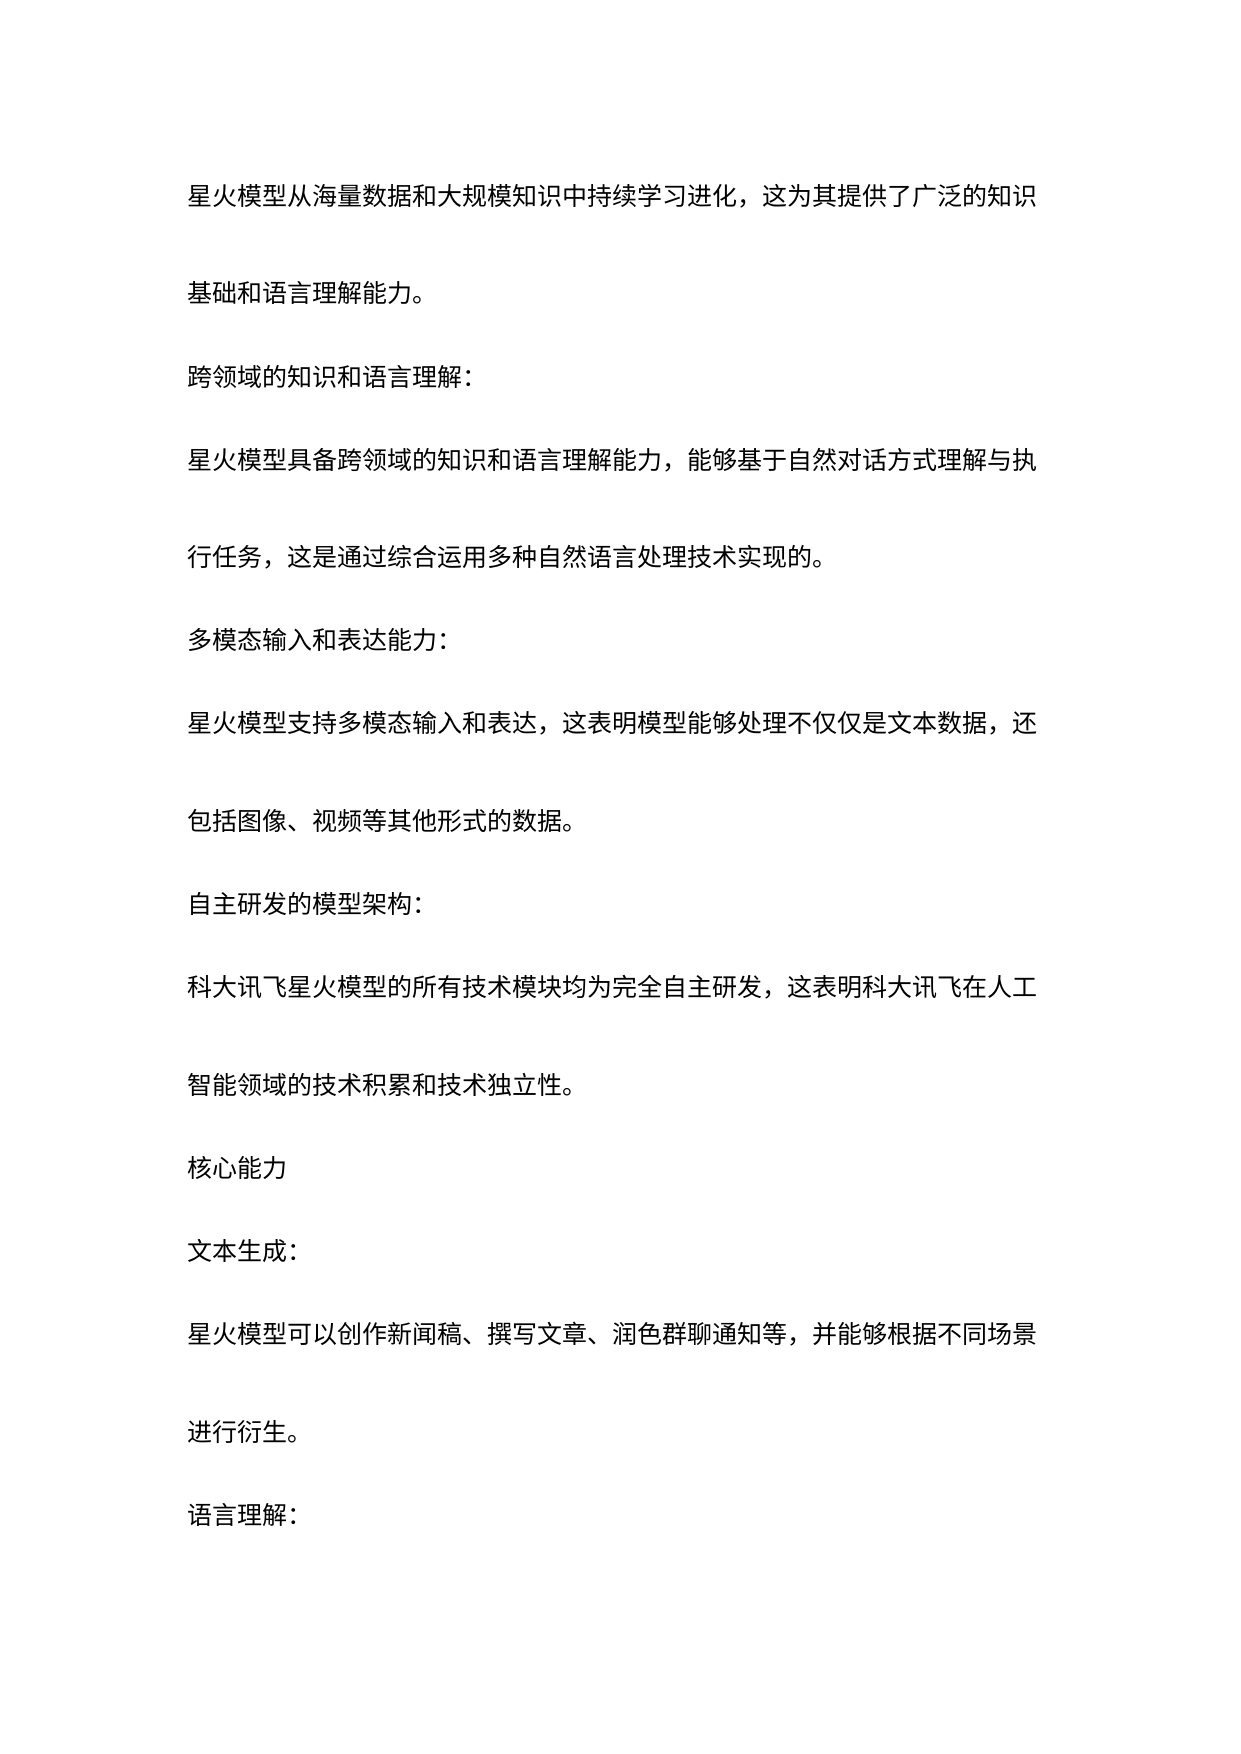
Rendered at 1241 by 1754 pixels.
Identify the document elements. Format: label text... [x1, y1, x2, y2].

text 星火模型具备跨领域的知识和语言理解能力，能够基于自然对话方式理解与执行任务，这是通过综合运用多种自然语言处理技术实现的。 [187, 426, 1053, 588]
text 核心能力 [187, 1134, 1053, 1199]
text 多模态输入和表达能力： [187, 606, 1053, 671]
text 跨领域的知识和语言理解： [187, 343, 1053, 408]
text 自主研发的模型架构： [187, 870, 1053, 935]
text 星火模型支持多模态输入和表达，这表明模型能够处理不仅仅是文本数据，还包括图像、视频等其他形式的数据。 [187, 689, 1053, 852]
text 语言理解： [187, 1481, 1053, 1546]
text 科大讯飞星火模型的所有技术模块均为完全自主研发，这表明科大讯飞在人工智能领域的技术积累和技术独立性。 [187, 953, 1053, 1116]
text 文本生成： [187, 1217, 1053, 1282]
text 星火模型可以创作新闻稿、撰写文章、润色群聊通知等，并能够根据不同场景进行衍生。 [187, 1300, 1053, 1463]
text 星火模型从海量数据和大规模知识中持续学习进化，这为其提供了广泛的知识基础和语言理解能力。 [187, 162, 1053, 324]
